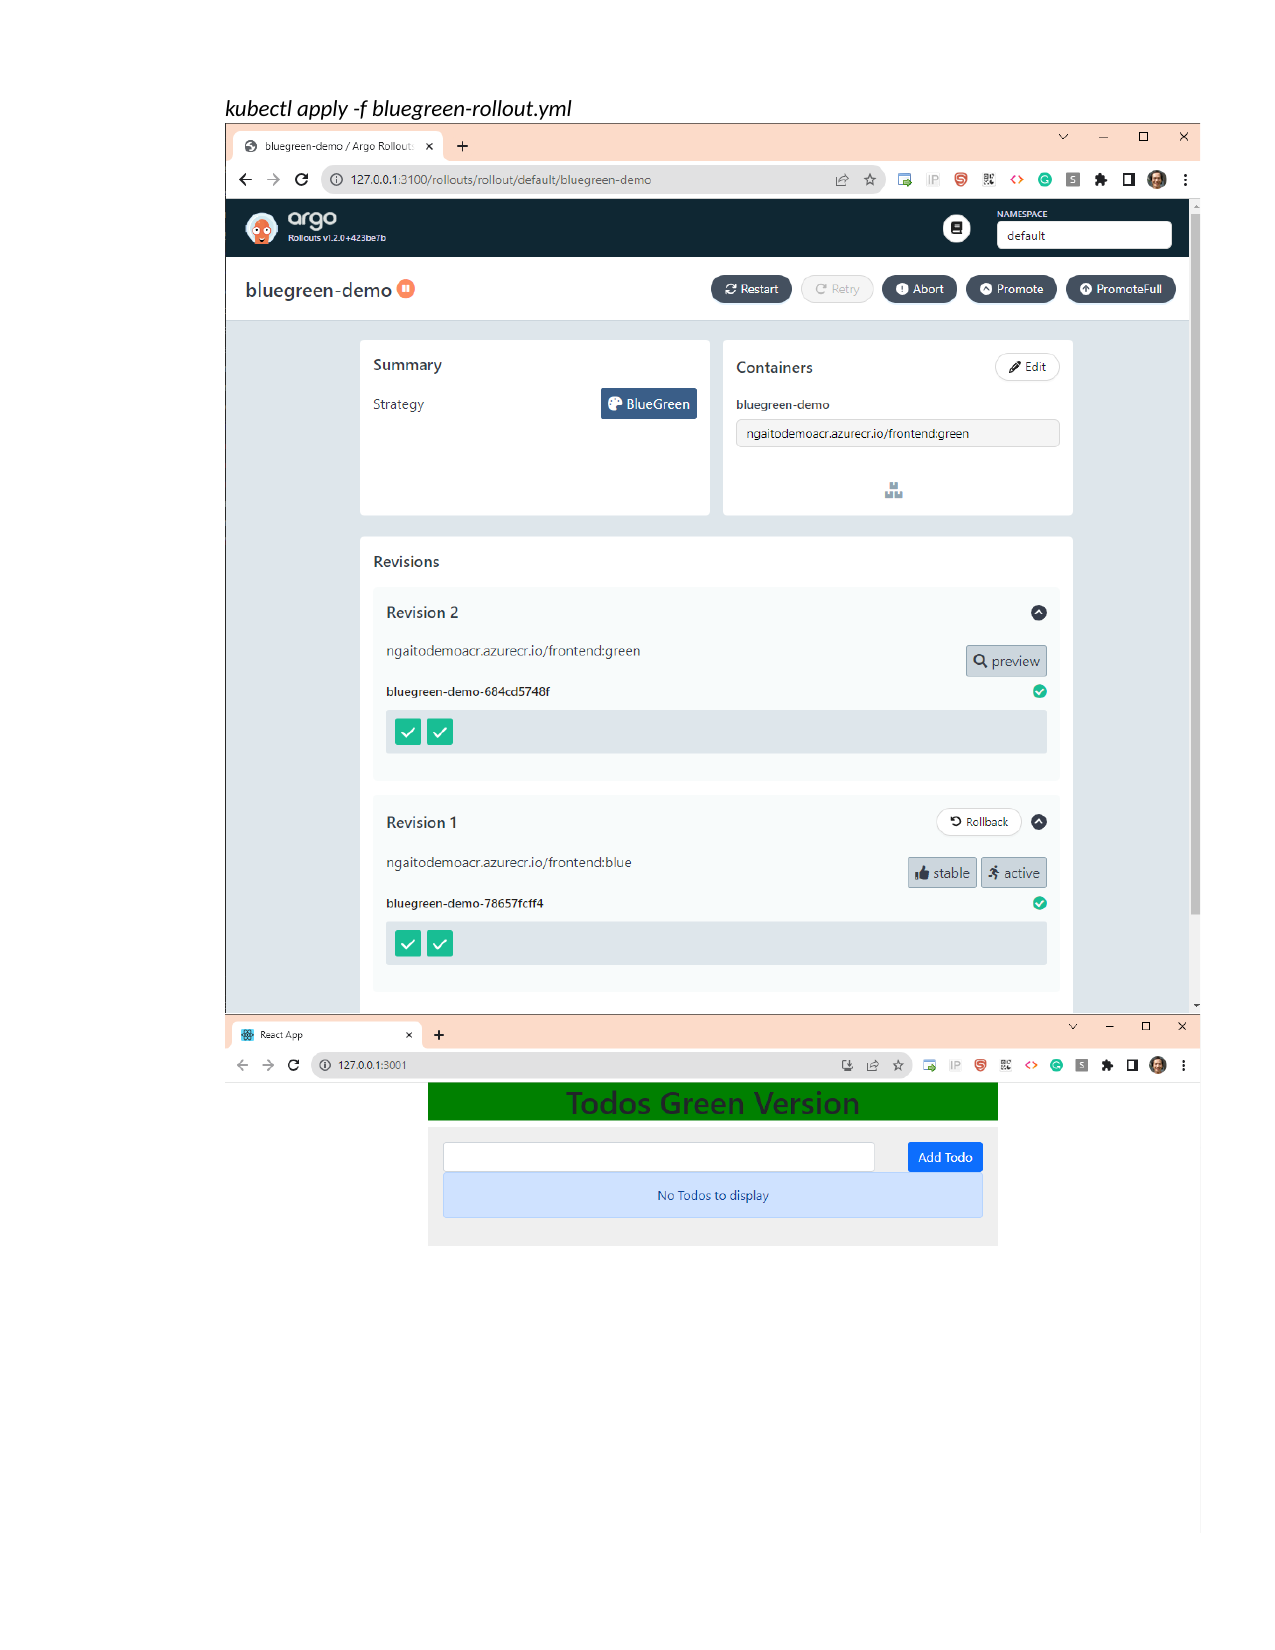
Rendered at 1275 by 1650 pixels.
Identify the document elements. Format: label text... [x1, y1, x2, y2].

picture [225, 1014, 1200, 1533]
picture [225, 123, 1200, 1013]
list kubectl apply -f bluegreen-rollout.yml [225, 94, 1125, 122]
